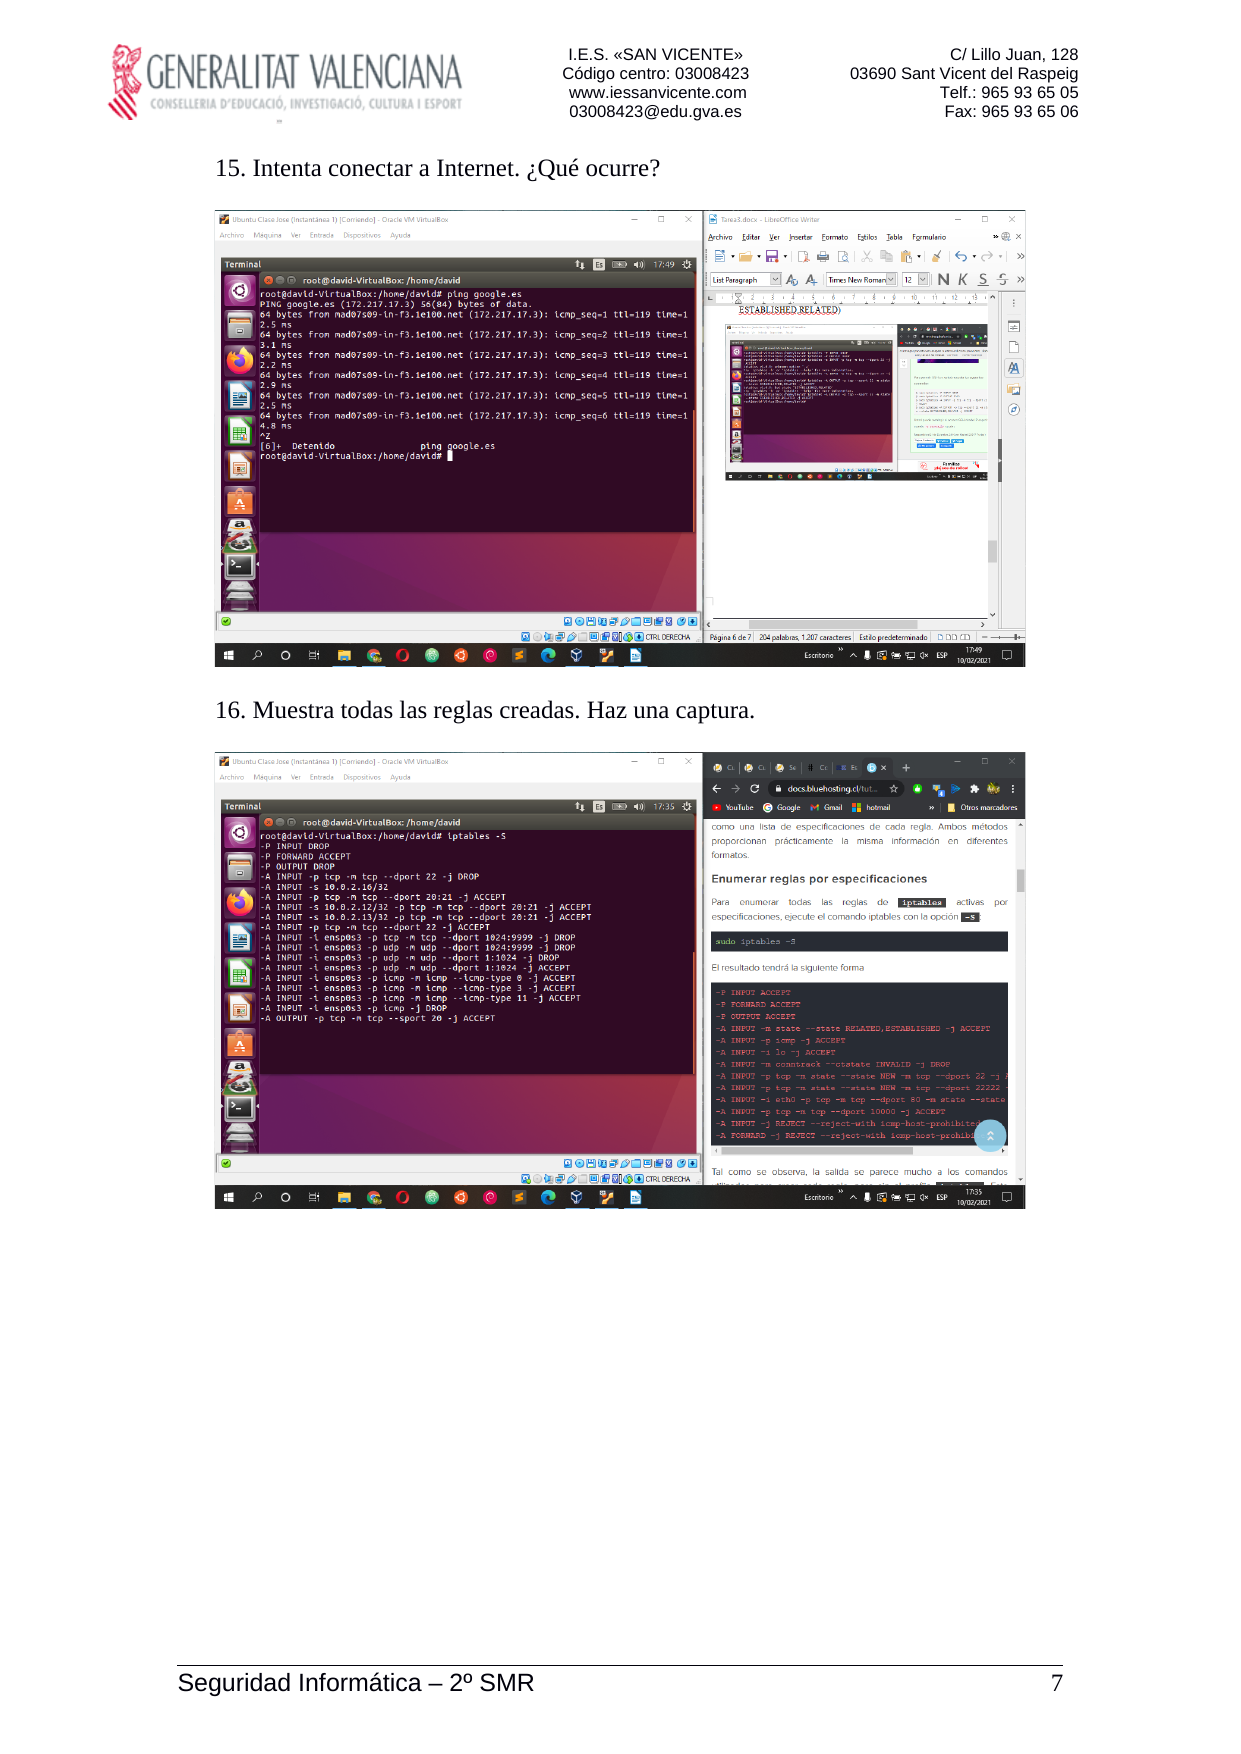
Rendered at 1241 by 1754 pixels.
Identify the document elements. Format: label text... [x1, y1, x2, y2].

list Muestra todas las reglas creadas. Haz una captura. [215, 695, 1063, 724]
list Intenta conectar a Internet. ¿Qué ocurre? [215, 153, 1063, 182]
picture [214, 210, 1026, 667]
picture [87, 44, 472, 124]
picture [214, 752, 1026, 1209]
